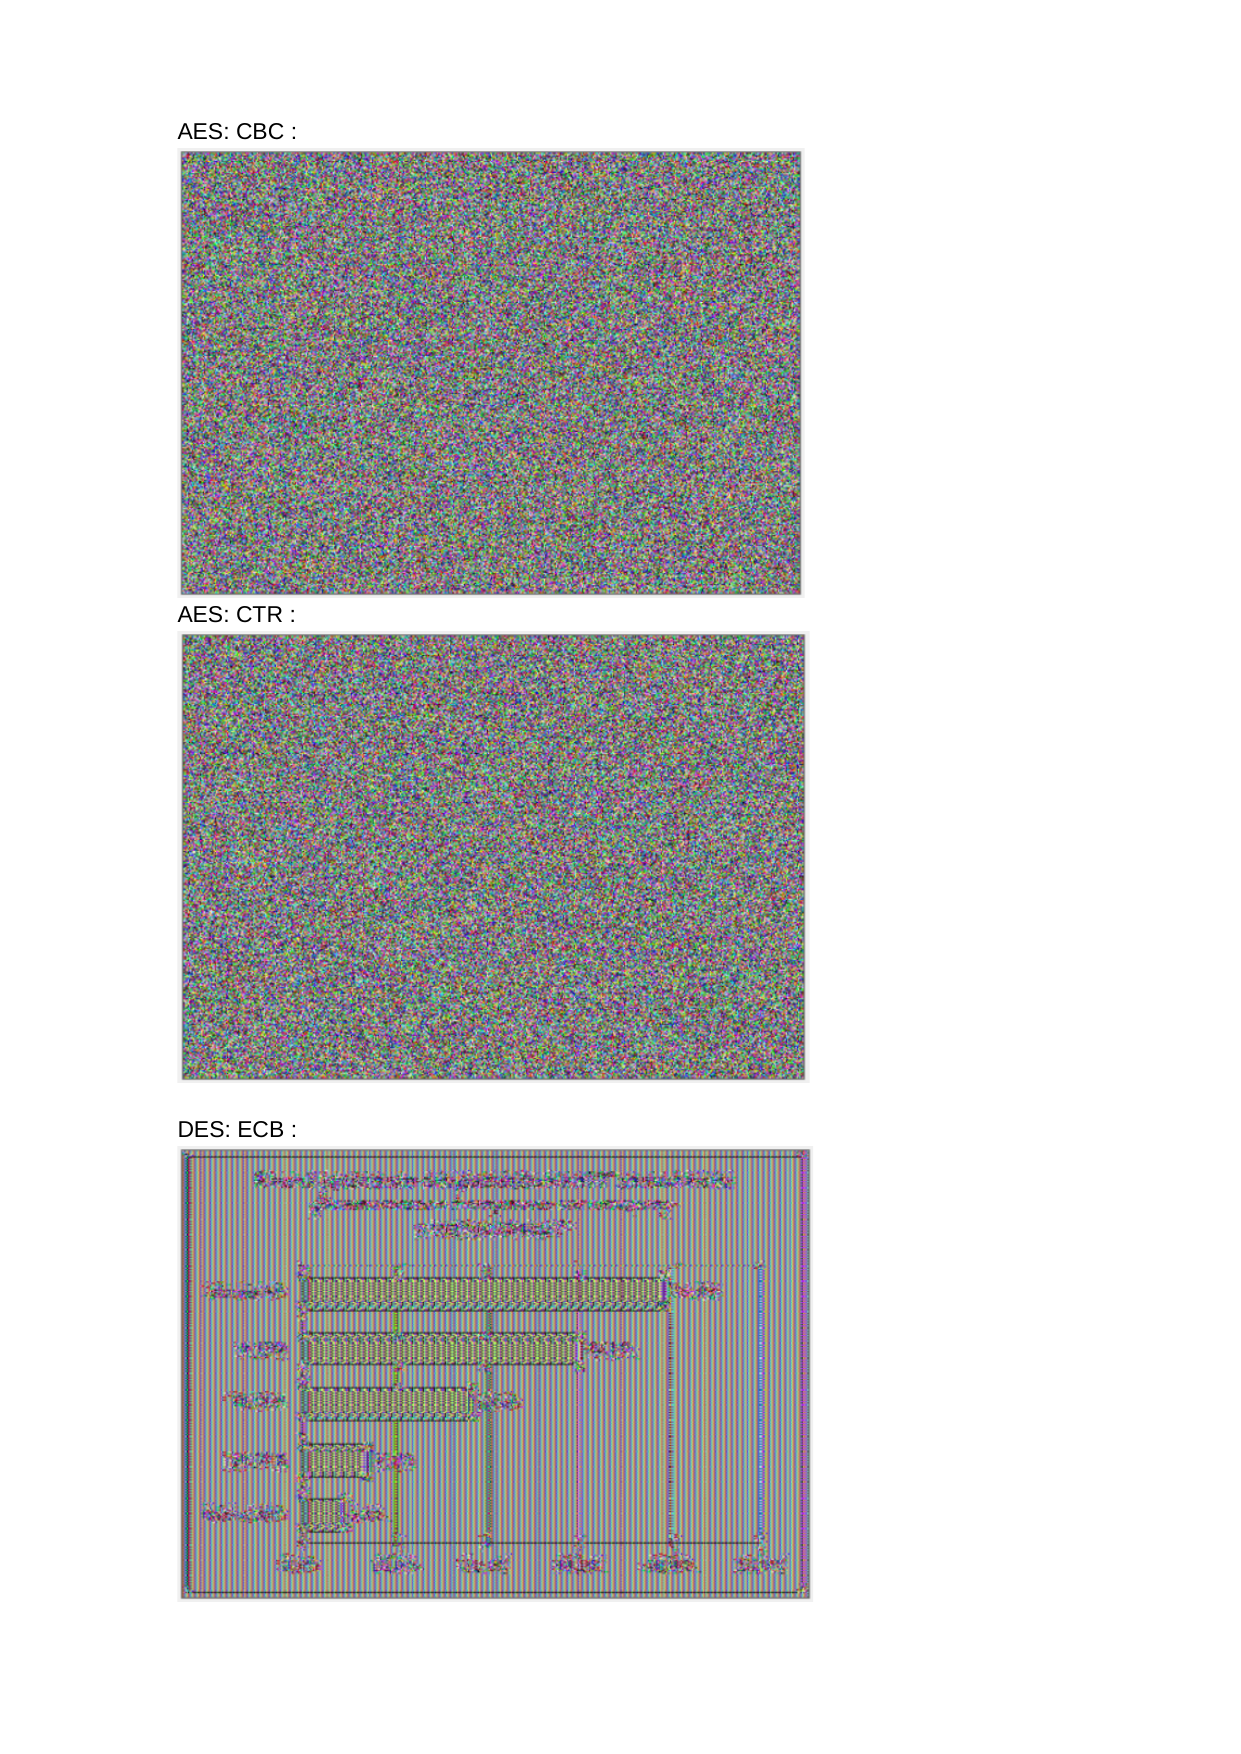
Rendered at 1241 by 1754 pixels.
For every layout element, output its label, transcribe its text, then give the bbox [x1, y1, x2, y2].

picture [177, 1146, 814, 1602]
text DES: ECB : [177, 1116, 1152, 1143]
text AES: CBC : [177, 118, 1152, 144]
picture [177, 631, 810, 1083]
text AES: CTR : [177, 601, 1152, 627]
picture [177, 148, 805, 598]
